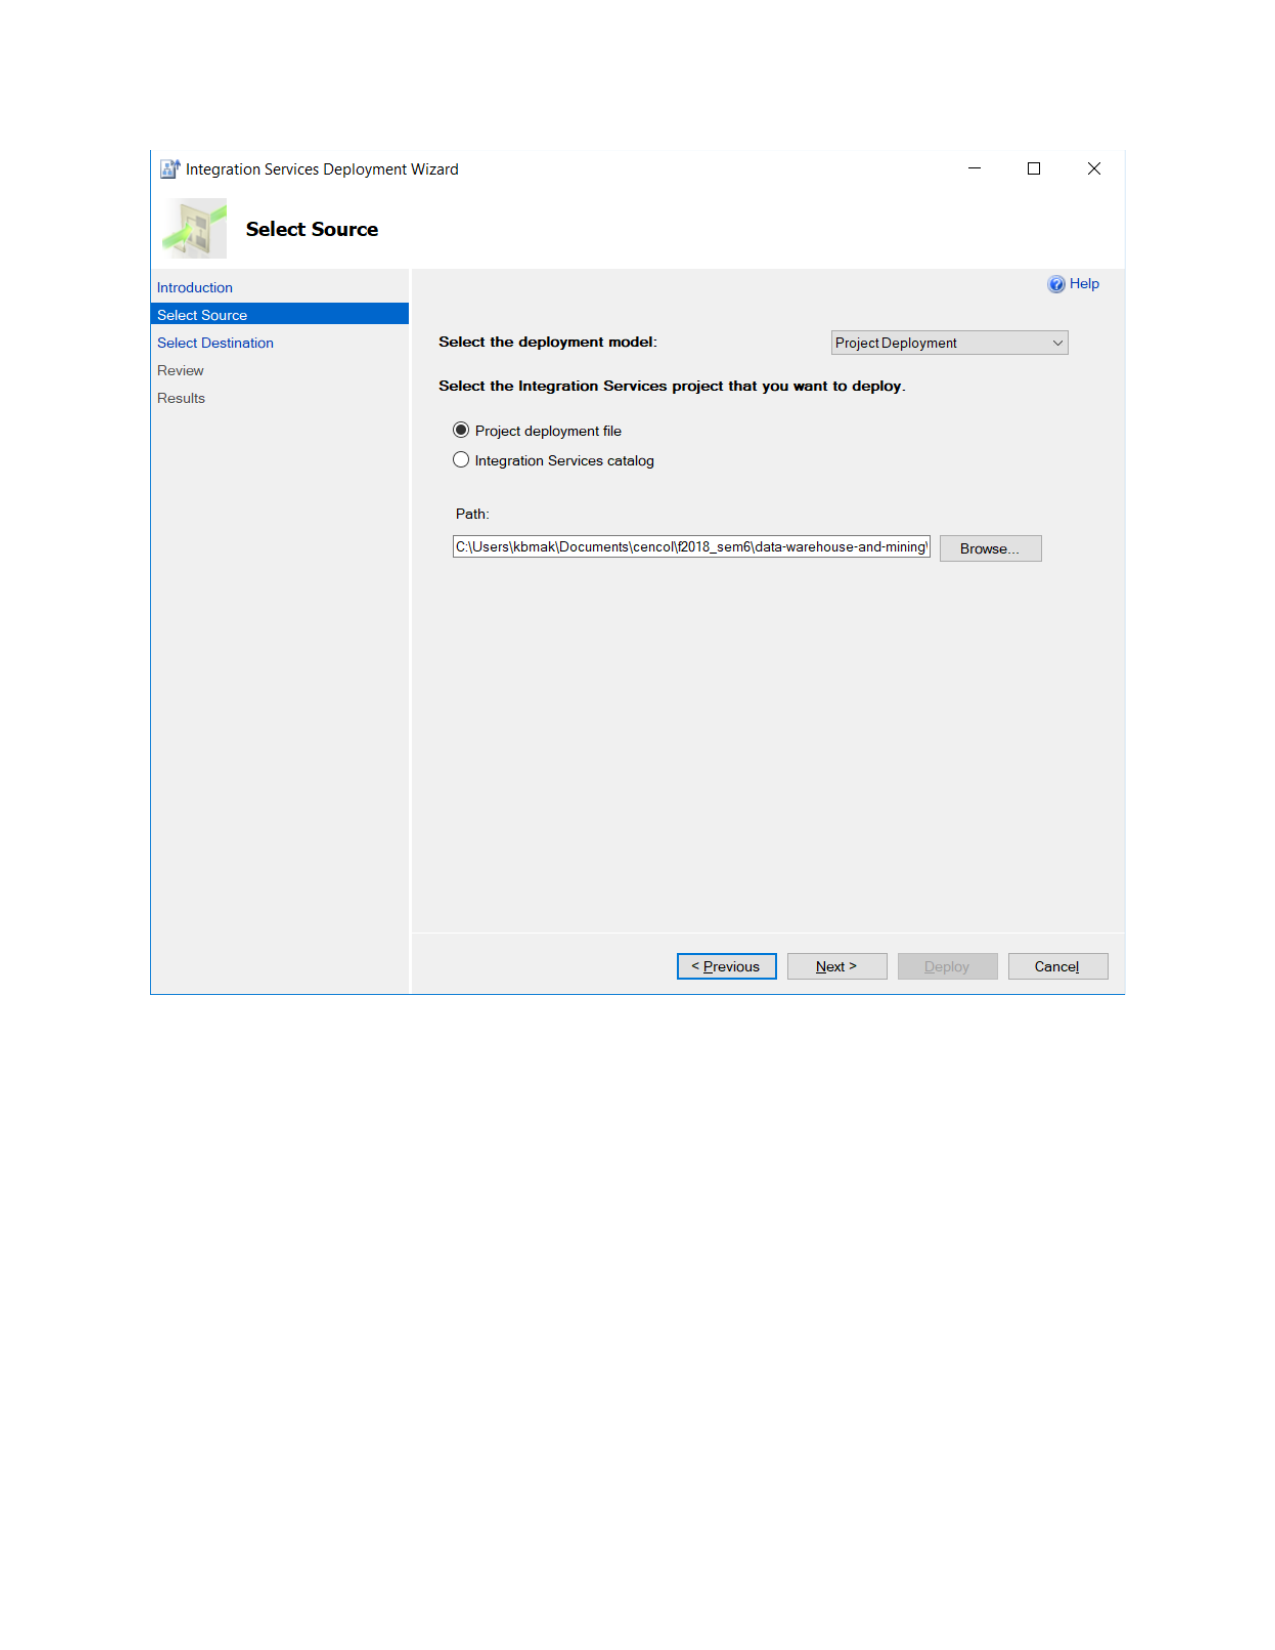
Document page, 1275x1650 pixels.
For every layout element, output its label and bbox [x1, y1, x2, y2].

picture [150, 150, 1125, 995]
